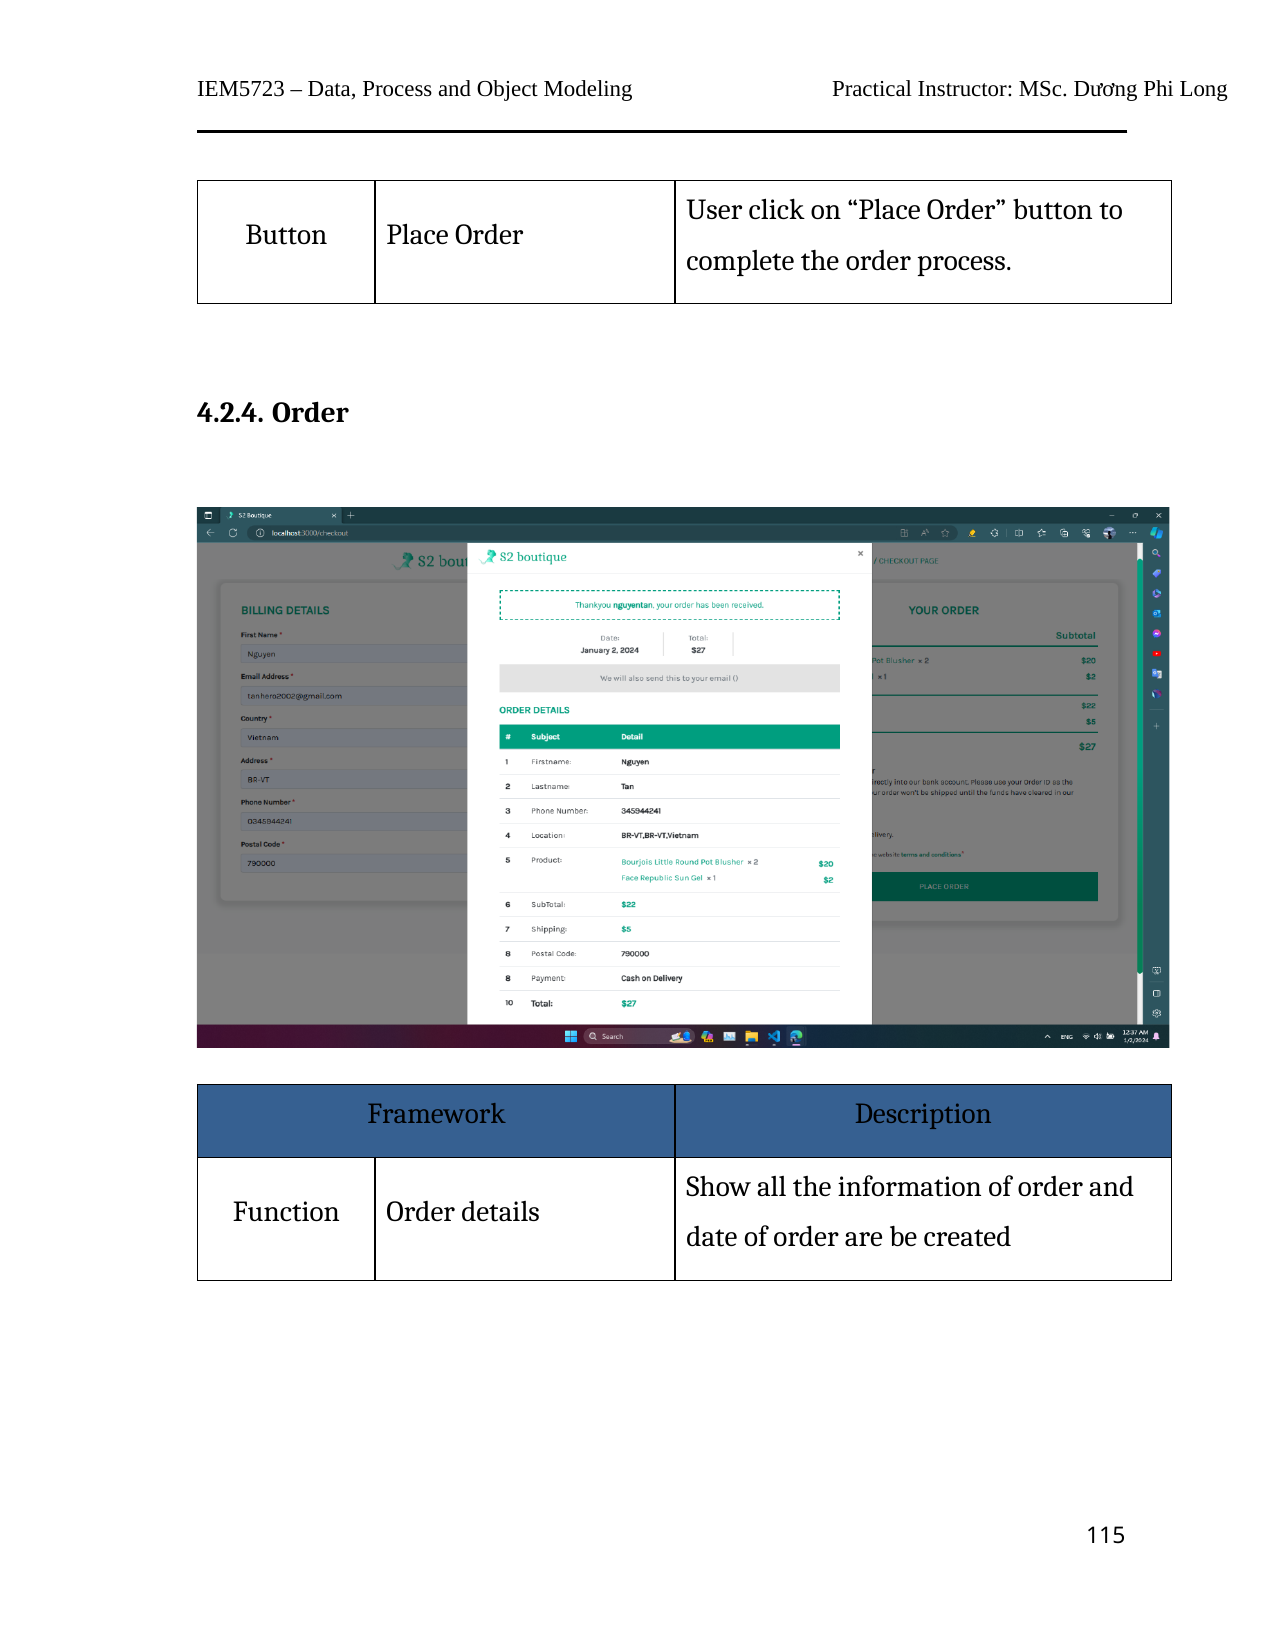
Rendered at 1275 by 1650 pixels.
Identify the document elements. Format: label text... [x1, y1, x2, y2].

table_cell Place Order [376, 181, 674, 303]
table_cell Function [198, 1158, 374, 1280]
table_cell Order details [376, 1158, 674, 1280]
subtitle Order [197, 396, 1125, 429]
table_cell User click on “Place Order” button to complete the order process. [676, 181, 1171, 303]
table_cell Show all the information of order and date of order are be created [676, 1158, 1171, 1280]
table_header Framework [198, 1085, 674, 1157]
picture [196, 507, 1170, 1048]
table_cell Button [198, 181, 374, 303]
table_header Description [676, 1085, 1171, 1157]
